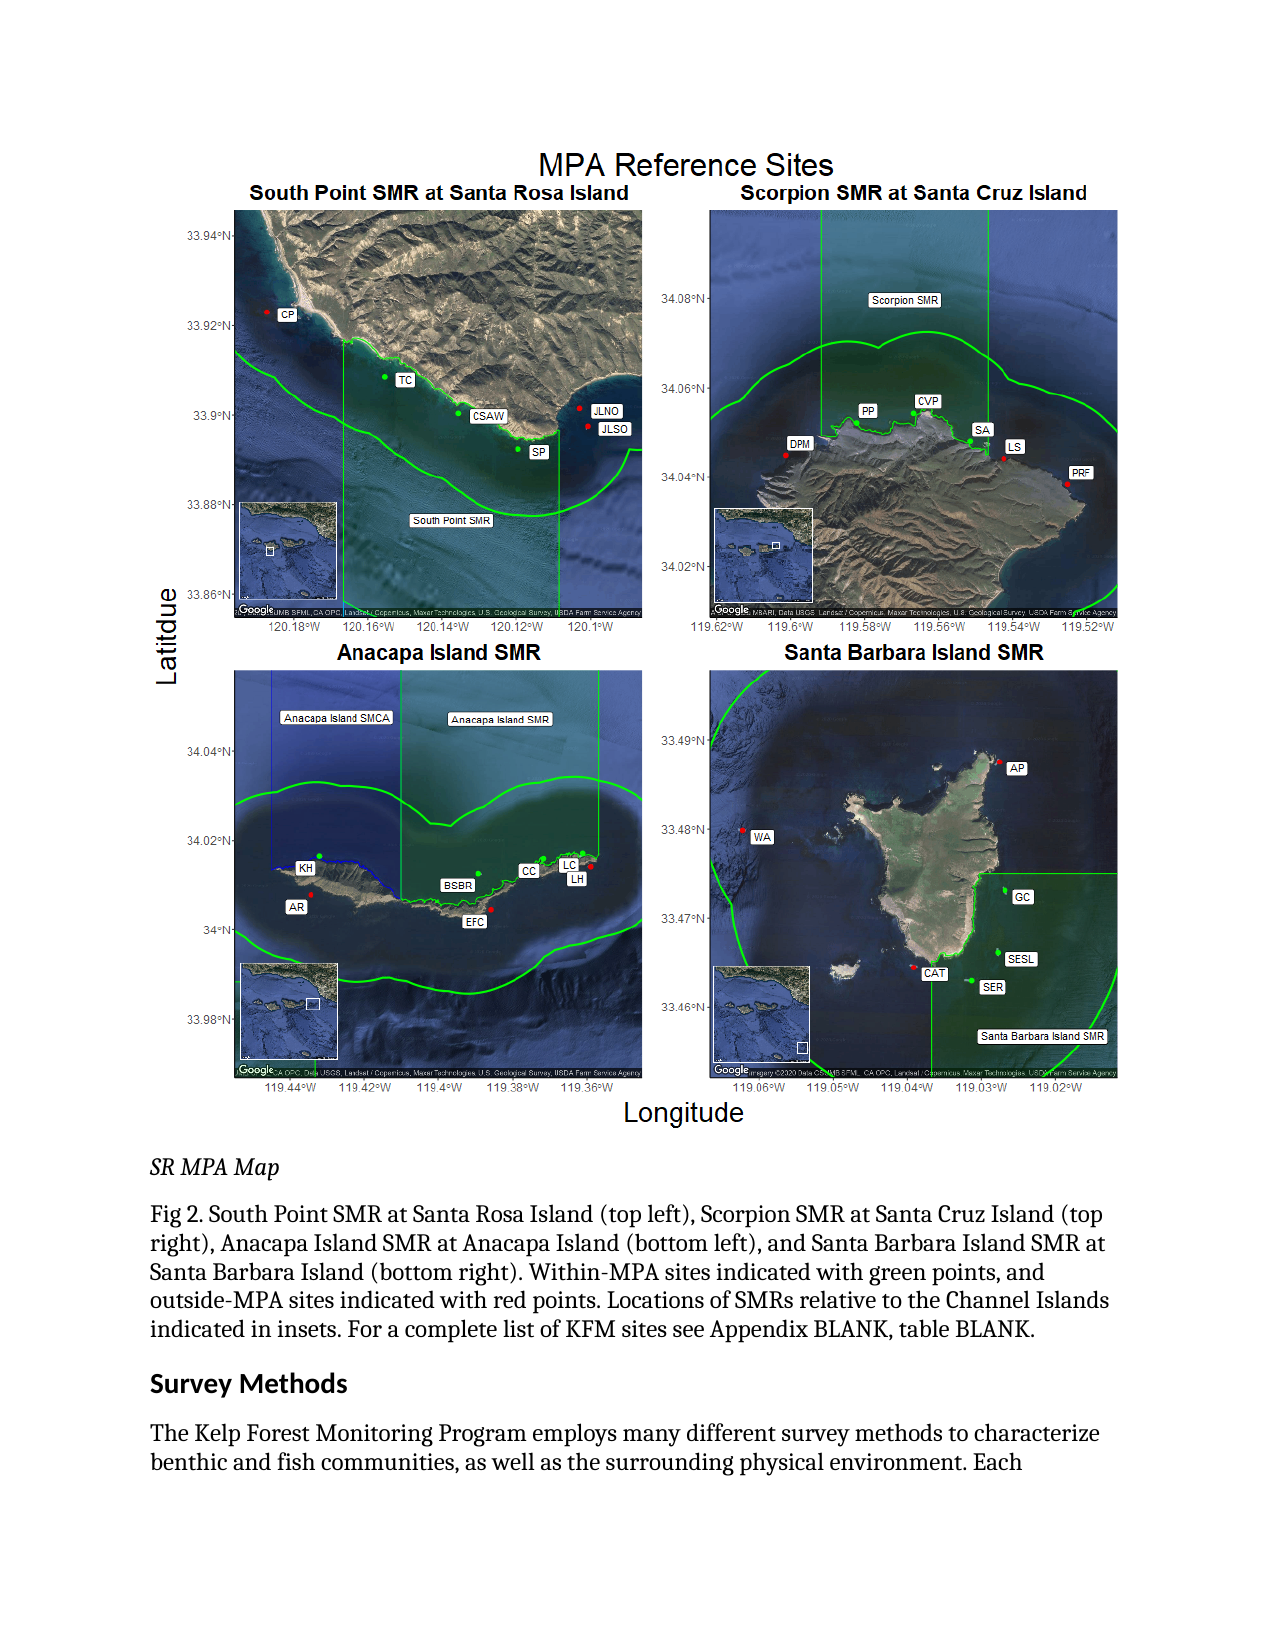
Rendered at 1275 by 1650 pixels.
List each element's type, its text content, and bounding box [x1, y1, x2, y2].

text SR MPA Map [150, 1153, 1125, 1181]
picture [150, 150, 1125, 1132]
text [150, 1419, 1125, 1477]
subtitle Survey Methods [150, 1365, 1125, 1400]
text Fig 2. South Point SMR at Santa Rosa Island (top left), Scorpion SMR at Santa Cruz Island (top right), Anacapa Island SMR at Anacapa Island (bottom left), and Santa Barbara Island SMR at Santa Barbara Island (bottom right). Within-MPA sites indicated with green points, and outside-MPA sites indicated with red points. Locations of SMRs relative to the Channel Islands indicated in insets. For a complete list of KFM sites see Appendix BLANK, table BLANK. [150, 1200, 1125, 1344]
